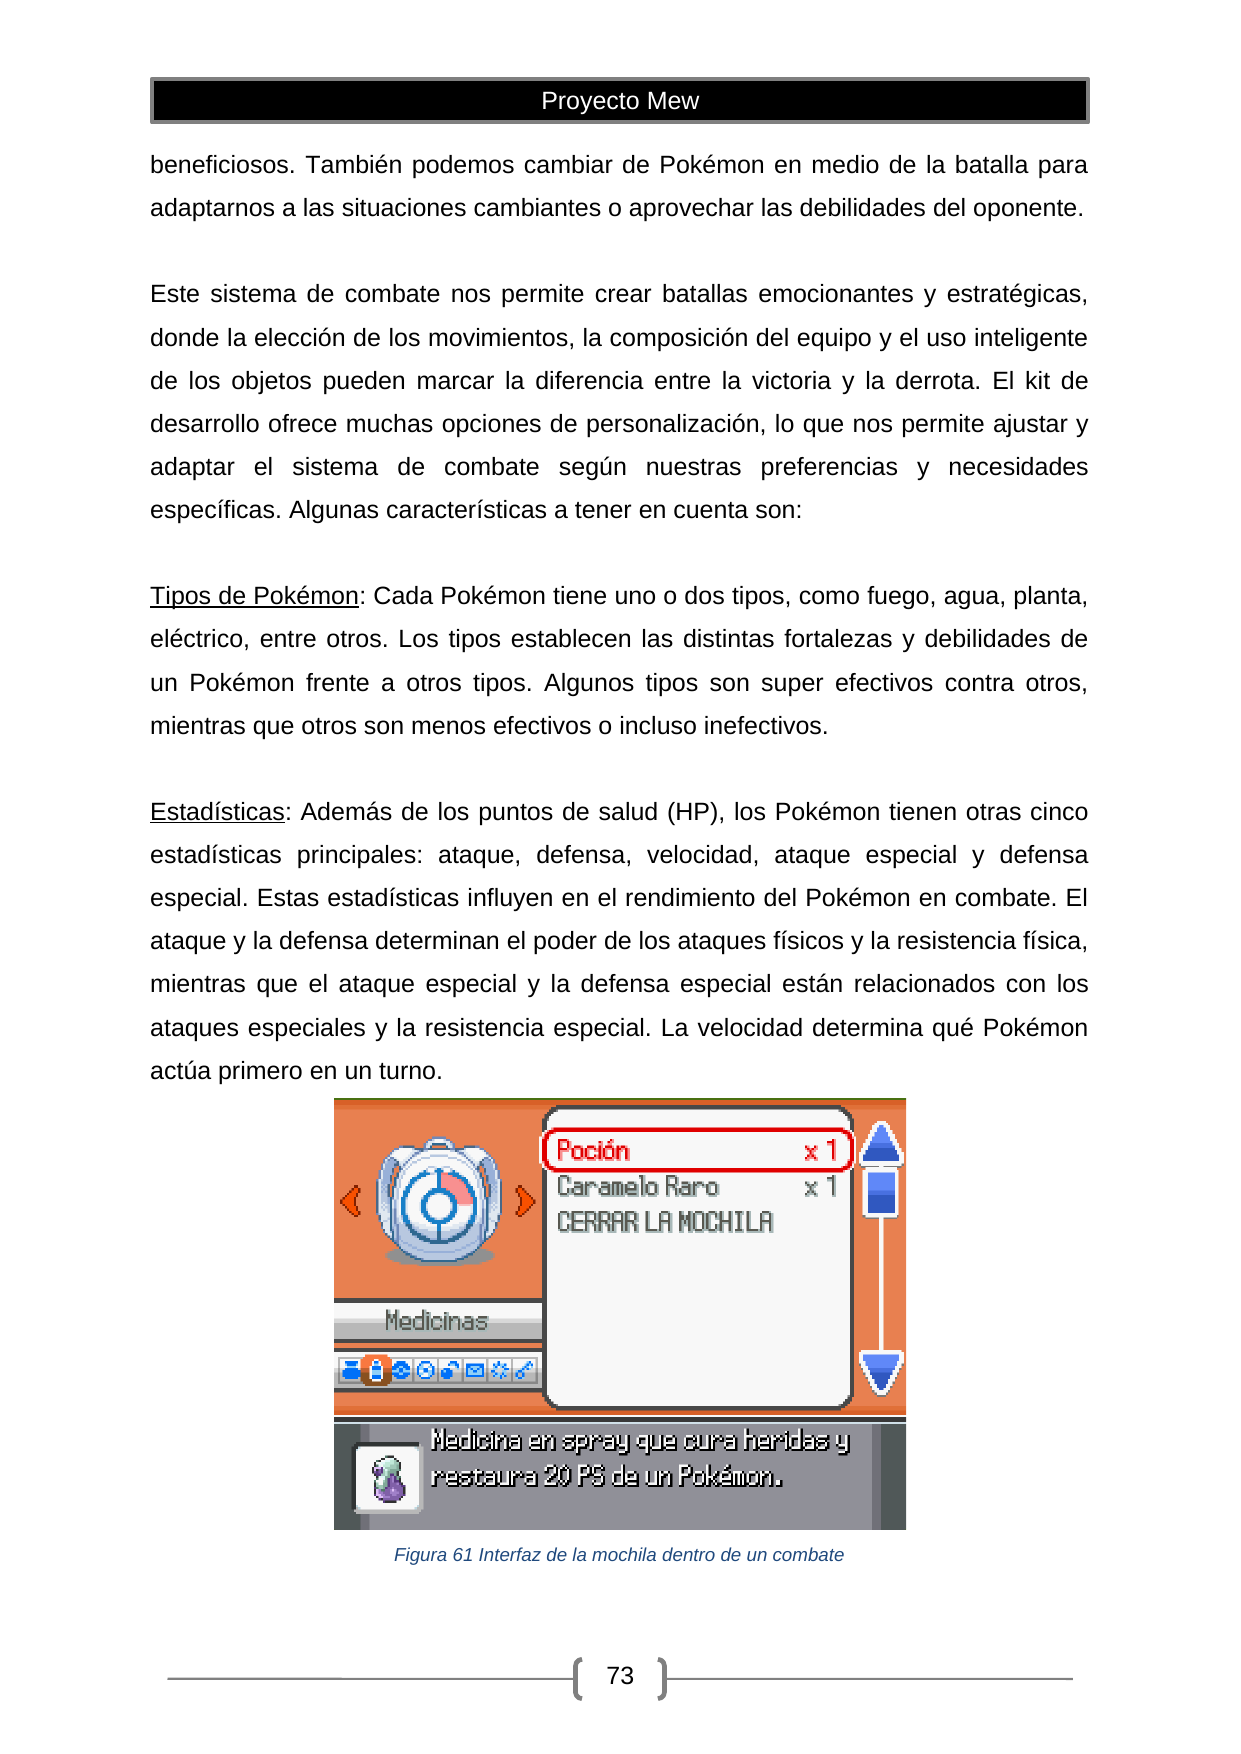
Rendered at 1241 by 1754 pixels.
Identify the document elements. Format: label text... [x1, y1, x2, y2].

text Estadísticas: Además de los puntos de salud (HP), los Pokémon tienen otras cinco estadísticas principales: ataque, defensa, velocidad, ataque especial y defensa especial. Estas estadísticas influyen en el rendimiento del Pokémon en combate. El ataque y la defensa determinan el poder de los ataques físicos y la resistencia física, mientras que el ataque especial y la defensa especial están relacionados con los ataques especiales y la resistencia especial. La velocidad determina qué Pokémon actúa primero en un turno. [150, 797, 1090, 1084]
text Este sistema de combate nos permite crear batallas emocionantes y estratégicas, donde la elección de los movimientos, la composición del equipo y el uso inteligente de los objetos pueden marcar la diferencia entre la victoria y la derrota. El kit de desarrollo ofrece muchas opciones de personalización, lo que nos permite ajustar y adaptar el sistema de combate según nuestras preferencias y necesidades específicas. Algunas características a tener en cuenta son: [150, 279, 1090, 524]
text Tipos de Pokémon: Cada Pokémon tiene uno o dos tipos, como fuego, agua, planta, eléctrico, entre otros. Los tipos establecen las distintas fortalezas y debilidades de un Pokémon frente a otros tipos. Algunos tipos son super efectivos contra otros, mientras que otros son menos efectivos o incluso inefectivos. [150, 581, 1090, 739]
picture [334, 1098, 907, 1530]
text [150, 150, 1090, 222]
